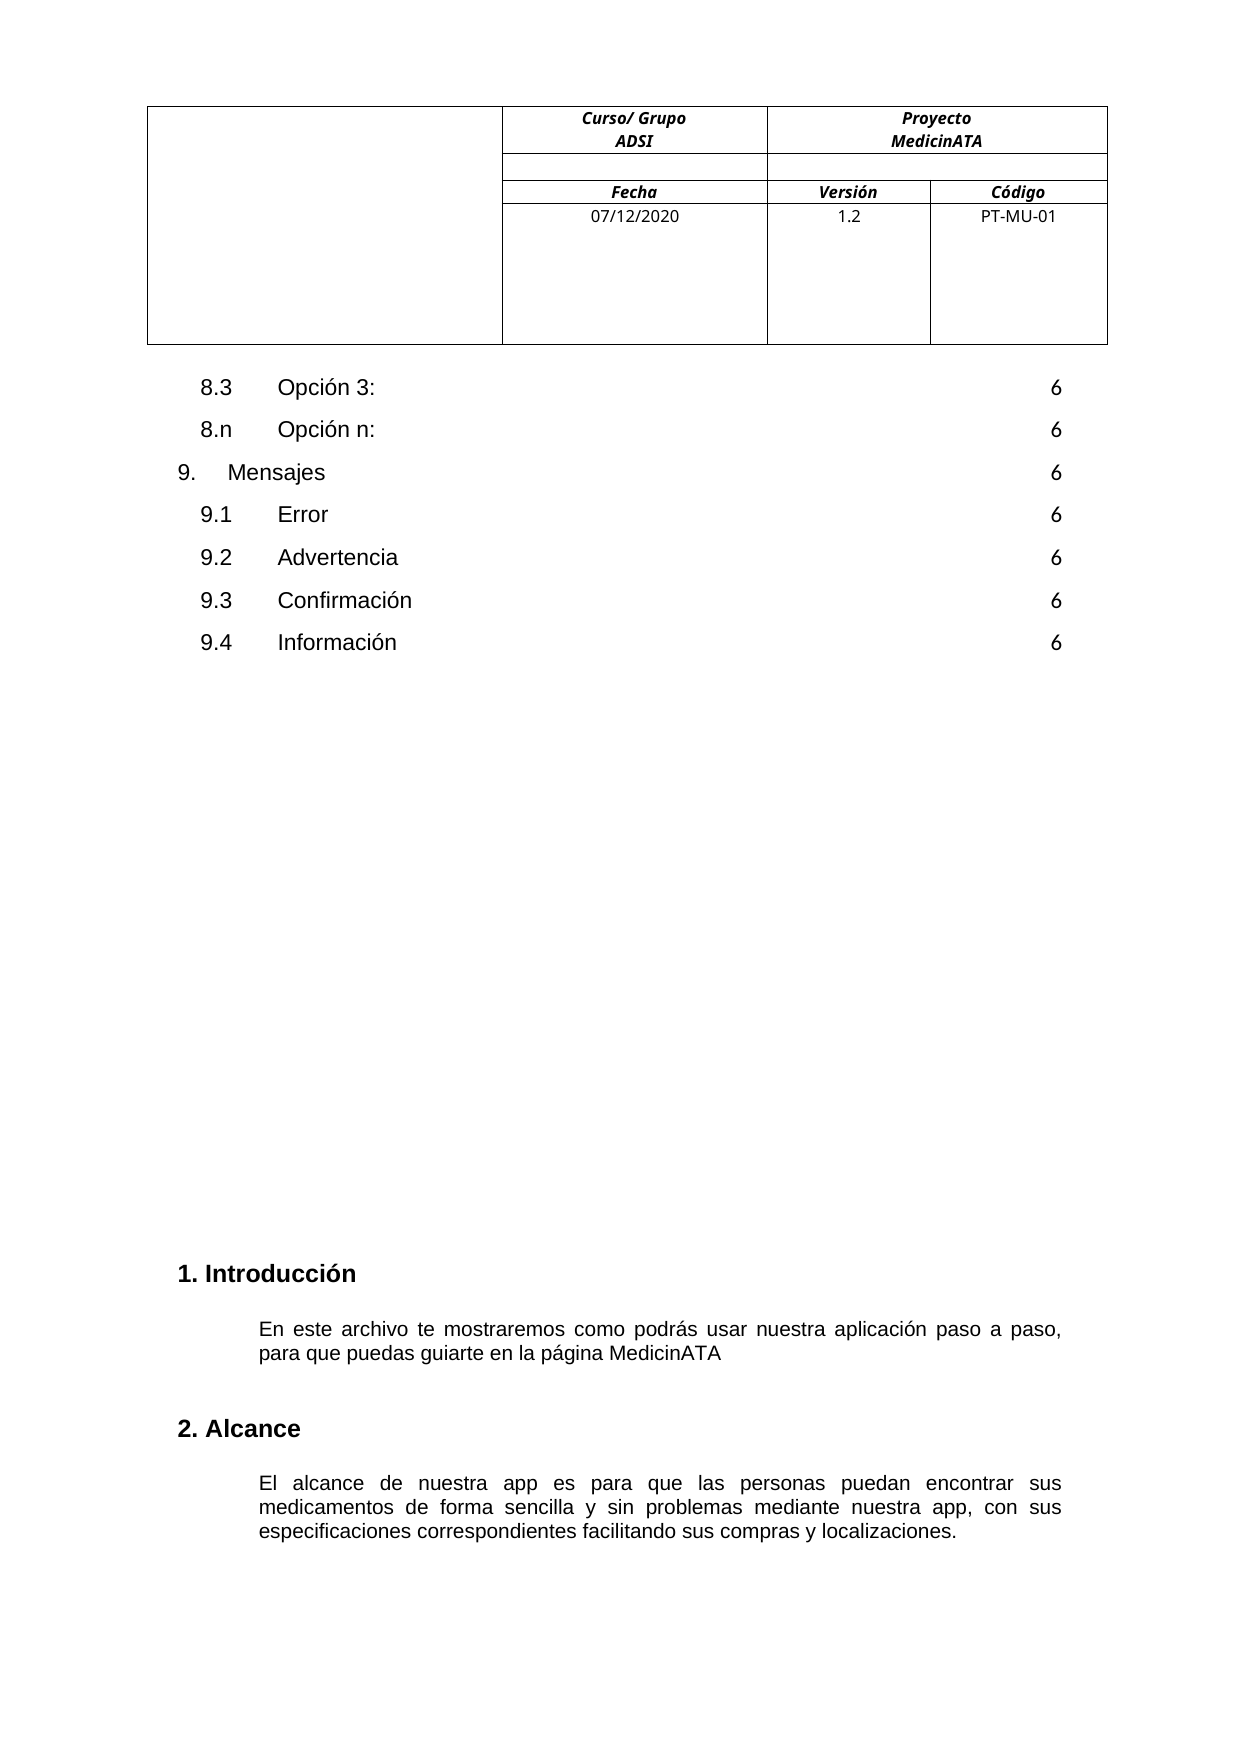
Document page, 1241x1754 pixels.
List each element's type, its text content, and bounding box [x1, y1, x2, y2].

text En este archivo te mostraremos como podrás usar nuestra aplicación paso a paso, para que puedas guiarte en la página MedicinATA [258, 1316, 1063, 1364]
subtitle 1. Introducción [177, 1259, 1063, 1288]
text El alcance de nuestra app es para que las personas puedan encontrar sus medicamentos de forma sencilla y sin problemas mediante nuestra app, con sus especificaciones correspondientes facilitando sus compras y localizaciones. [258, 1471, 1063, 1543]
subtitle 2. Alcance [177, 1414, 1063, 1443]
